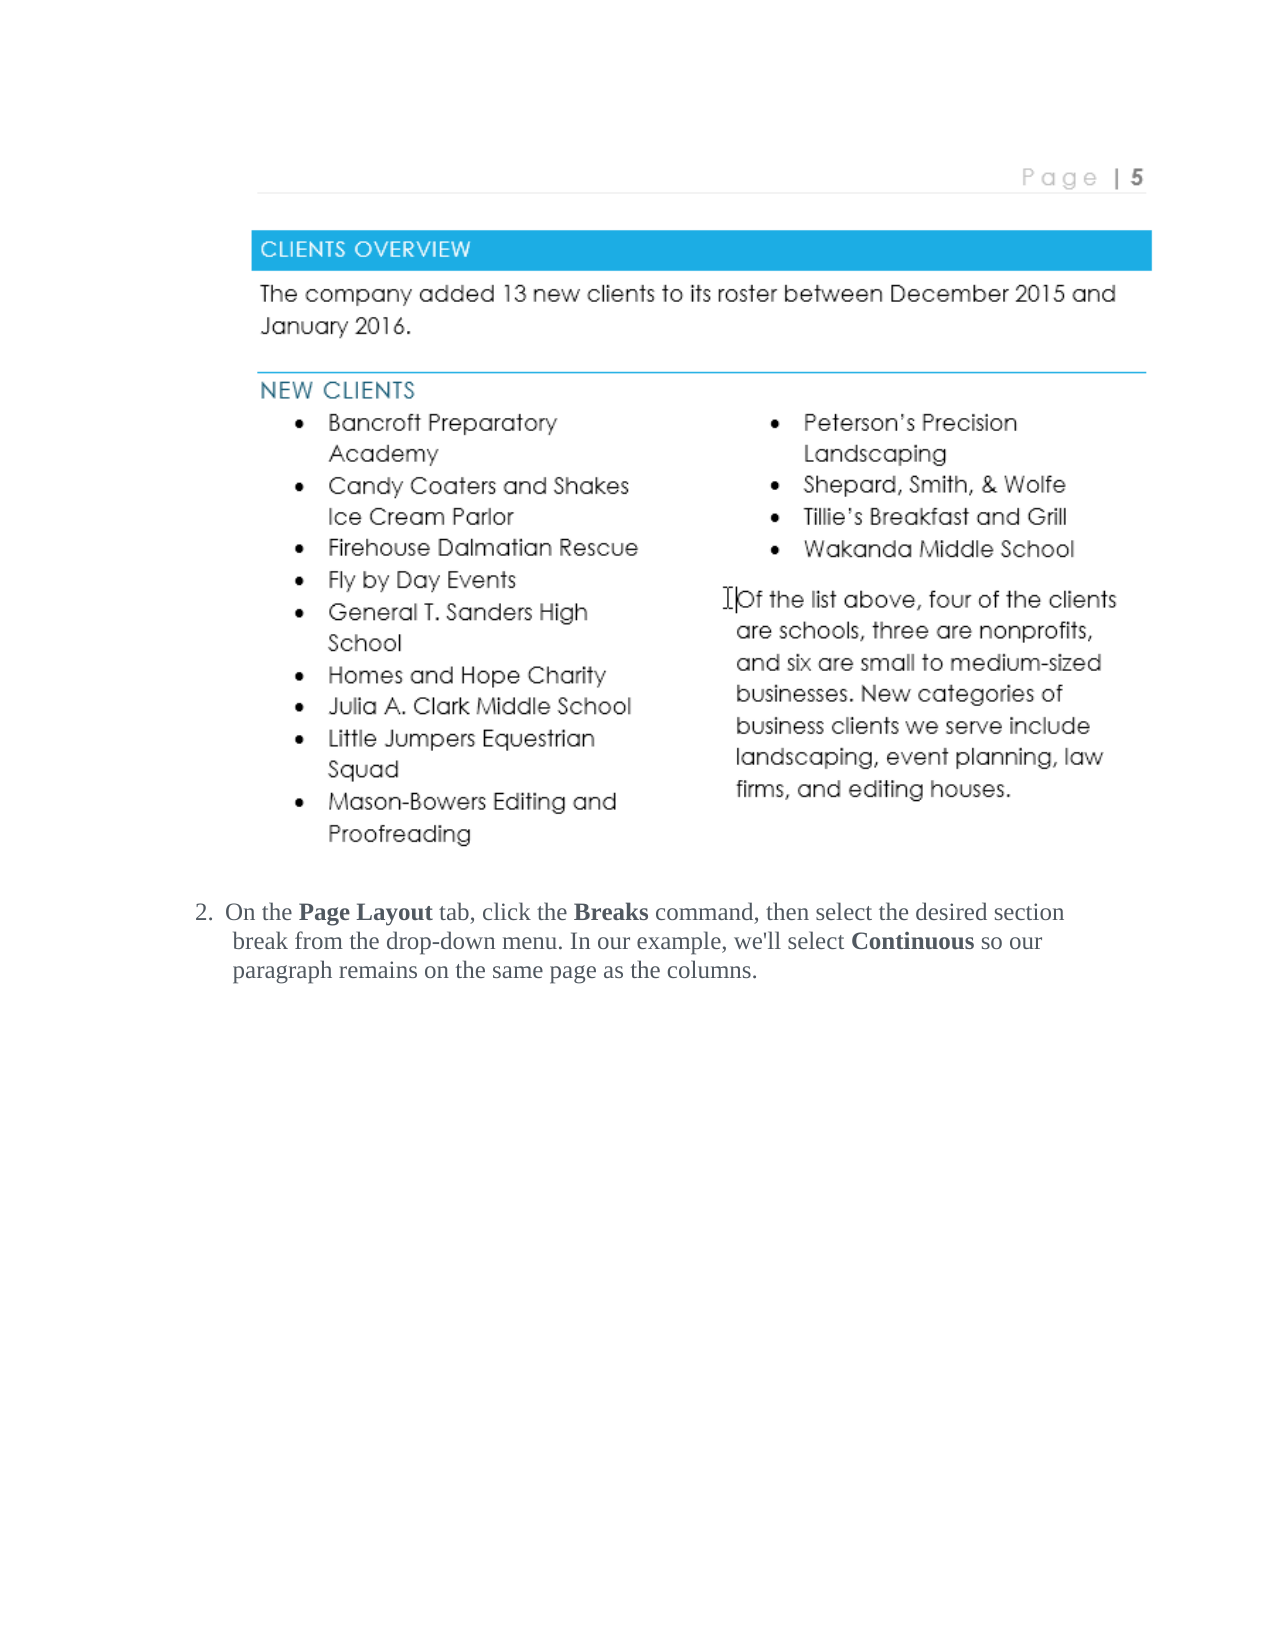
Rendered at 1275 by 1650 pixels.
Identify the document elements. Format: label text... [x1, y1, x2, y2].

list On the Page Layout tab, click the Breaks command, then select the desired section break from the drop-down menu. In our example, we'll select Continuous so our paragraph remains on the same page as the columns. [195, 897, 1125, 984]
picture [232, 150, 1179, 880]
